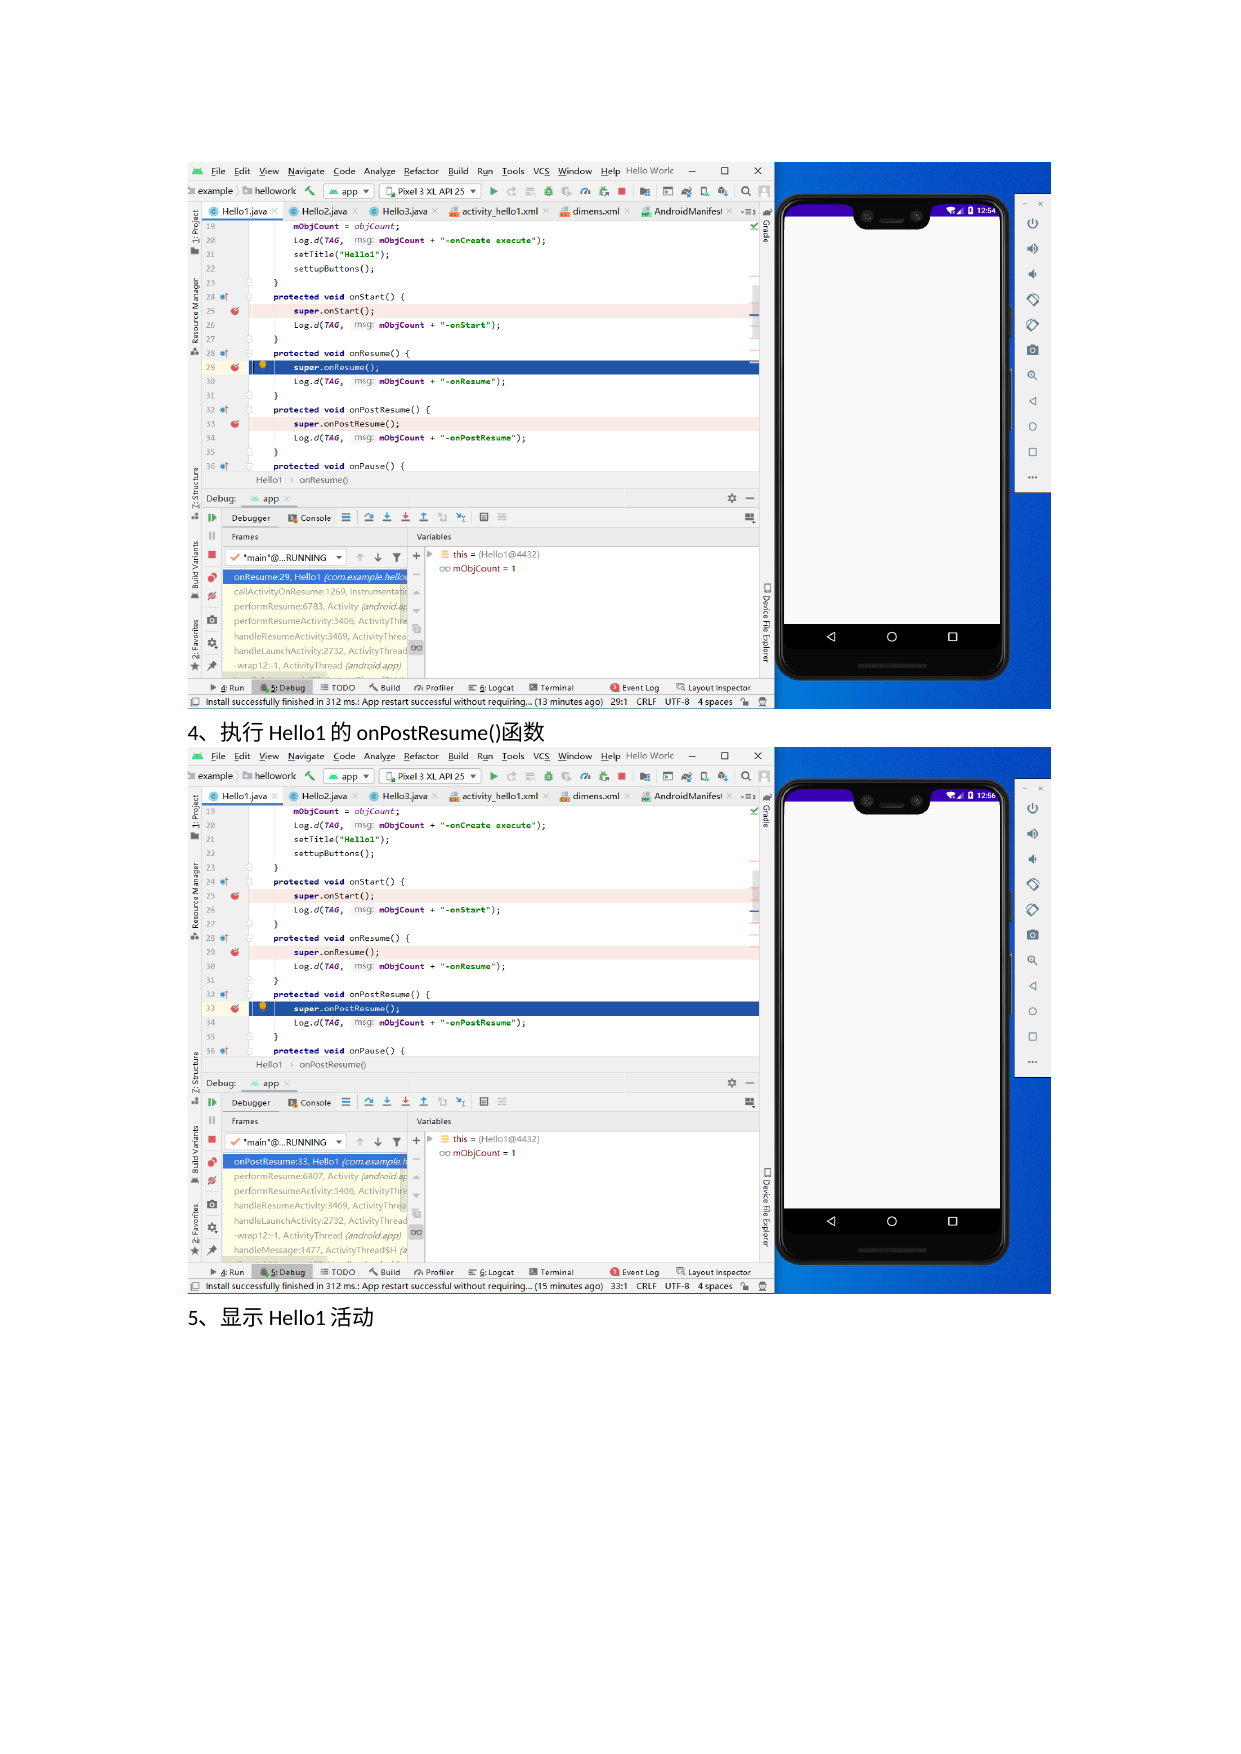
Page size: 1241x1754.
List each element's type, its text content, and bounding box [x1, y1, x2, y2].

picture [187, 162, 1051, 709]
list 执行Hello1的onPostResume()函数 [187, 714, 1053, 747]
list 显示Hello1活动 [187, 1299, 1053, 1332]
picture [187, 747, 1051, 1294]
